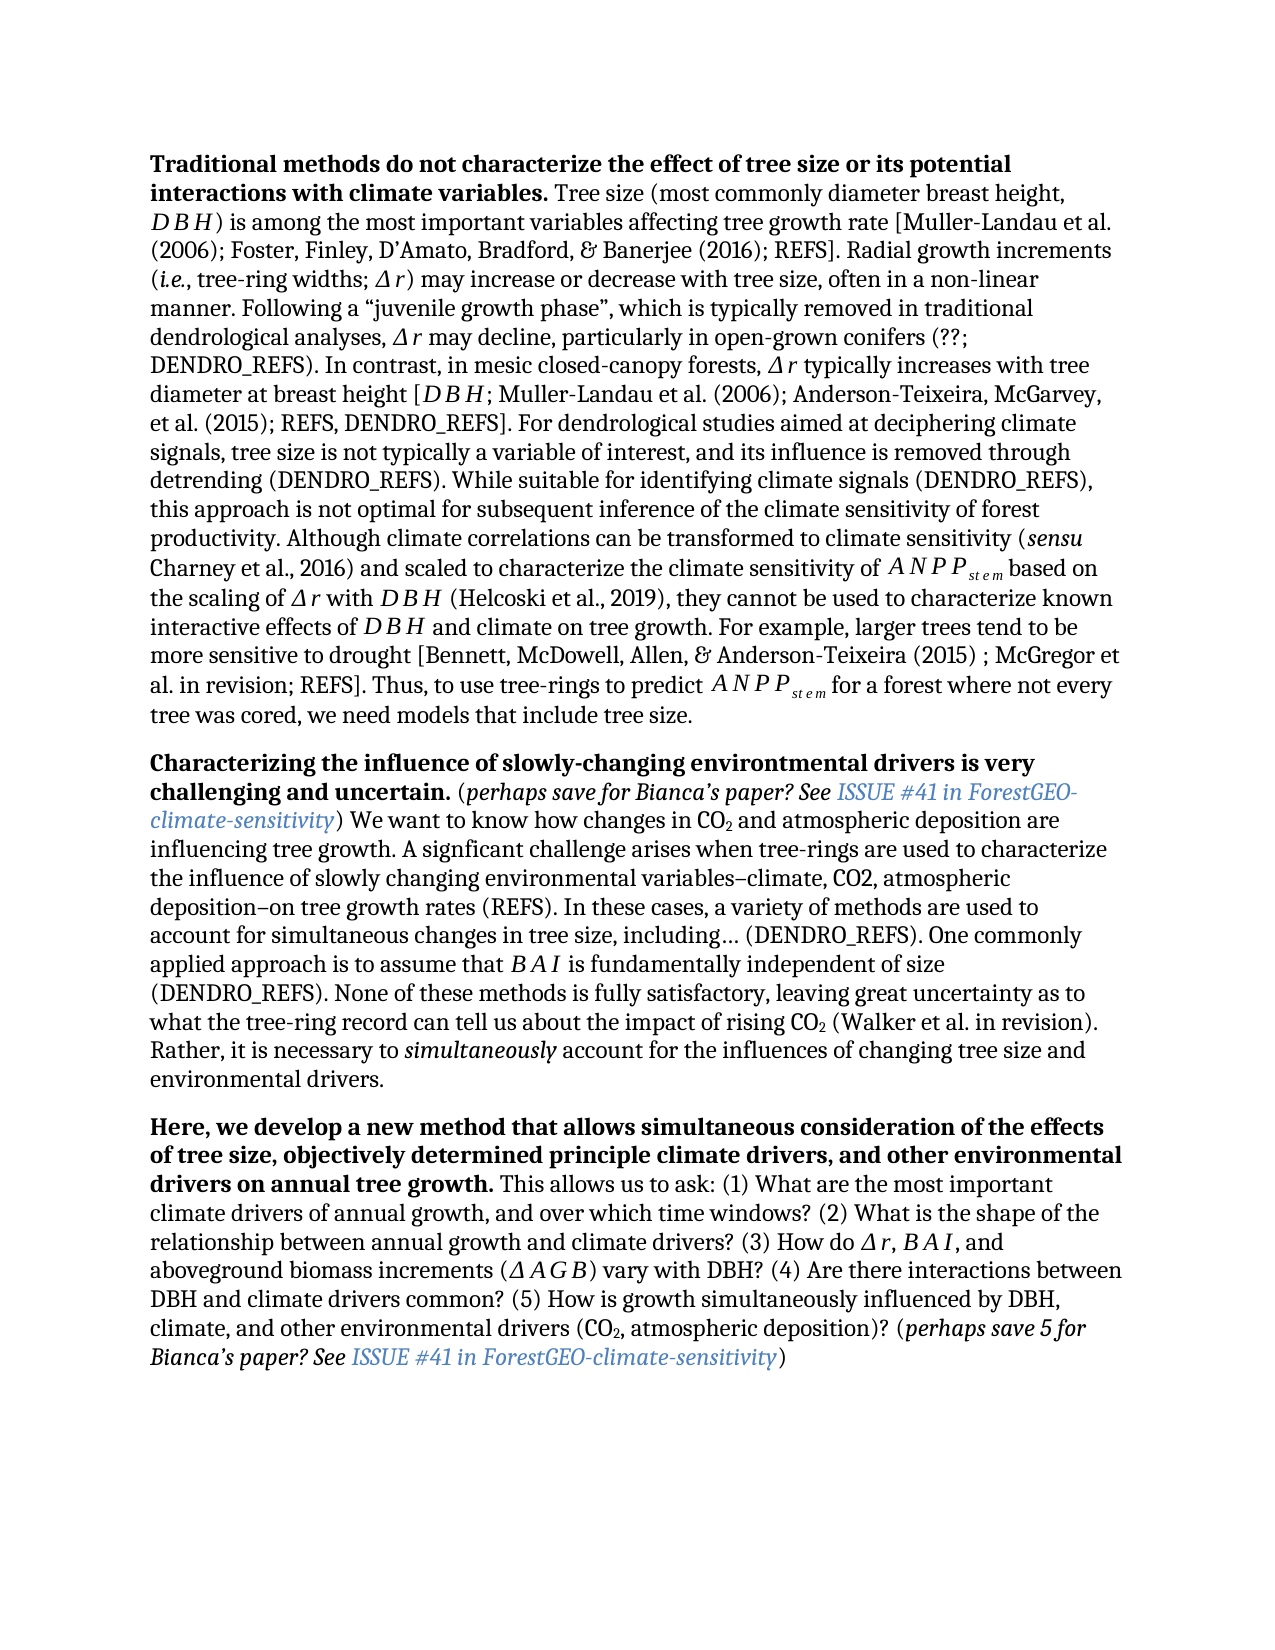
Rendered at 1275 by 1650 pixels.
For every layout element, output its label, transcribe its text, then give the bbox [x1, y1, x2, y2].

text Here, we develop a new method that allows simultaneous consideration of the effects of tree size, objectively determined principle climate drivers, and other environmental drivers on annual tree growth. This allows us to ask: (1) What are the most important climate drivers of annual growth, and over which time windows? (2) What is the shape of the relationship between annual growth and climate drivers? (3) How do , , and aboveground biomass increments () vary with DBH? (4) Are there interactions between DBH and climate drivers common? (5) How is growth simultaneously influenced by DBH, climate, and other environmental drivers (CO2, atmospheric deposition)? (perhaps save 5 for Bianca’s paper? See ISSUE #41 in ForestGEO-climate-sensitivity) [150, 1113, 1125, 1371]
text Traditional methods do not characterize the effect of tree size or its potential interactions with climate variables. Tree size (most commonly diameter breast height, ) is among the most important variables affecting tree growth rate [Muller-Landau et al. (2006); Foster, Finley, D’Amato, Bradford, & Banerjee (2016); REFS]. Radial growth increments (i.e., tree-ring widths; ) may increase or decrease with tree size, often in a non-linear manner. Following a “juvenile growth phase”, which is typically removed in traditional dendrological analyses, may decline, particularly in open-grown conifers (??; DENDRO_REFS). In contrast, in mesic closed-canopy forests, typically increases with tree diameter at breast height [; Muller-Landau et al. (2006); Anderson-Teixeira, McGarvey, et al. (2015); REFS, DENDRO_REFS]. For dendrological studies aimed at deciphering climate signals, tree size is not typically a variable of interest, and its influence is removed through detrending (DENDRO_REFS). While suitable for identifying climate signals (DENDRO_REFS), this approach is not optimal for subsequent inference of the climate sensitivity of forest productivity. Although climate correlations can be transformed to climate sensitivity (sensu Charney et al., 2016) and scaled to characterize the climate sensitivity of based on the scaling of with (Helcoski et al., 2019), they cannot be used to characterize known interactive effects of and climate on tree growth. For example, larger trees tend to be more sensitive to drought [Bennett, McDowell, Allen, & Anderson-Teixeira (2015) ; McGregor et al. in revision; REFS]. Thus, to use tree-rings to predict for a forest where not every tree was cored, we need models that include tree size. [150, 150, 1125, 730]
text Characterizing the influence of slowly-changing environtmental drivers is very challenging and uncertain. (perhaps save for Bianca’s paper? See ISSUE #41 in ForestGEO-climate-sensitivity) We want to know how changes in CO2 and atmospheric deposition are influencing tree growth. A signficant challenge arises when tree-rings are used to characterize the influence of slowly changing environmental variables–climate, CO2, atmospheric deposition–on tree growth rates (REFS). In these cases, a variety of methods are used to account for simultaneous changes in tree size, including… (DENDRO_REFS). One commonly applied approach is to assume that is fundamentally independent of size (DENDRO_REFS). None of these methods is fully satisfactory, leaving great uncertainty as to what the tree-ring record can tell us about the impact of rising CO2 (Walker et al. in revision). Rather, it is necessary to simultaneously account for the influences of changing tree size and environmental drivers. [150, 749, 1125, 1094]
